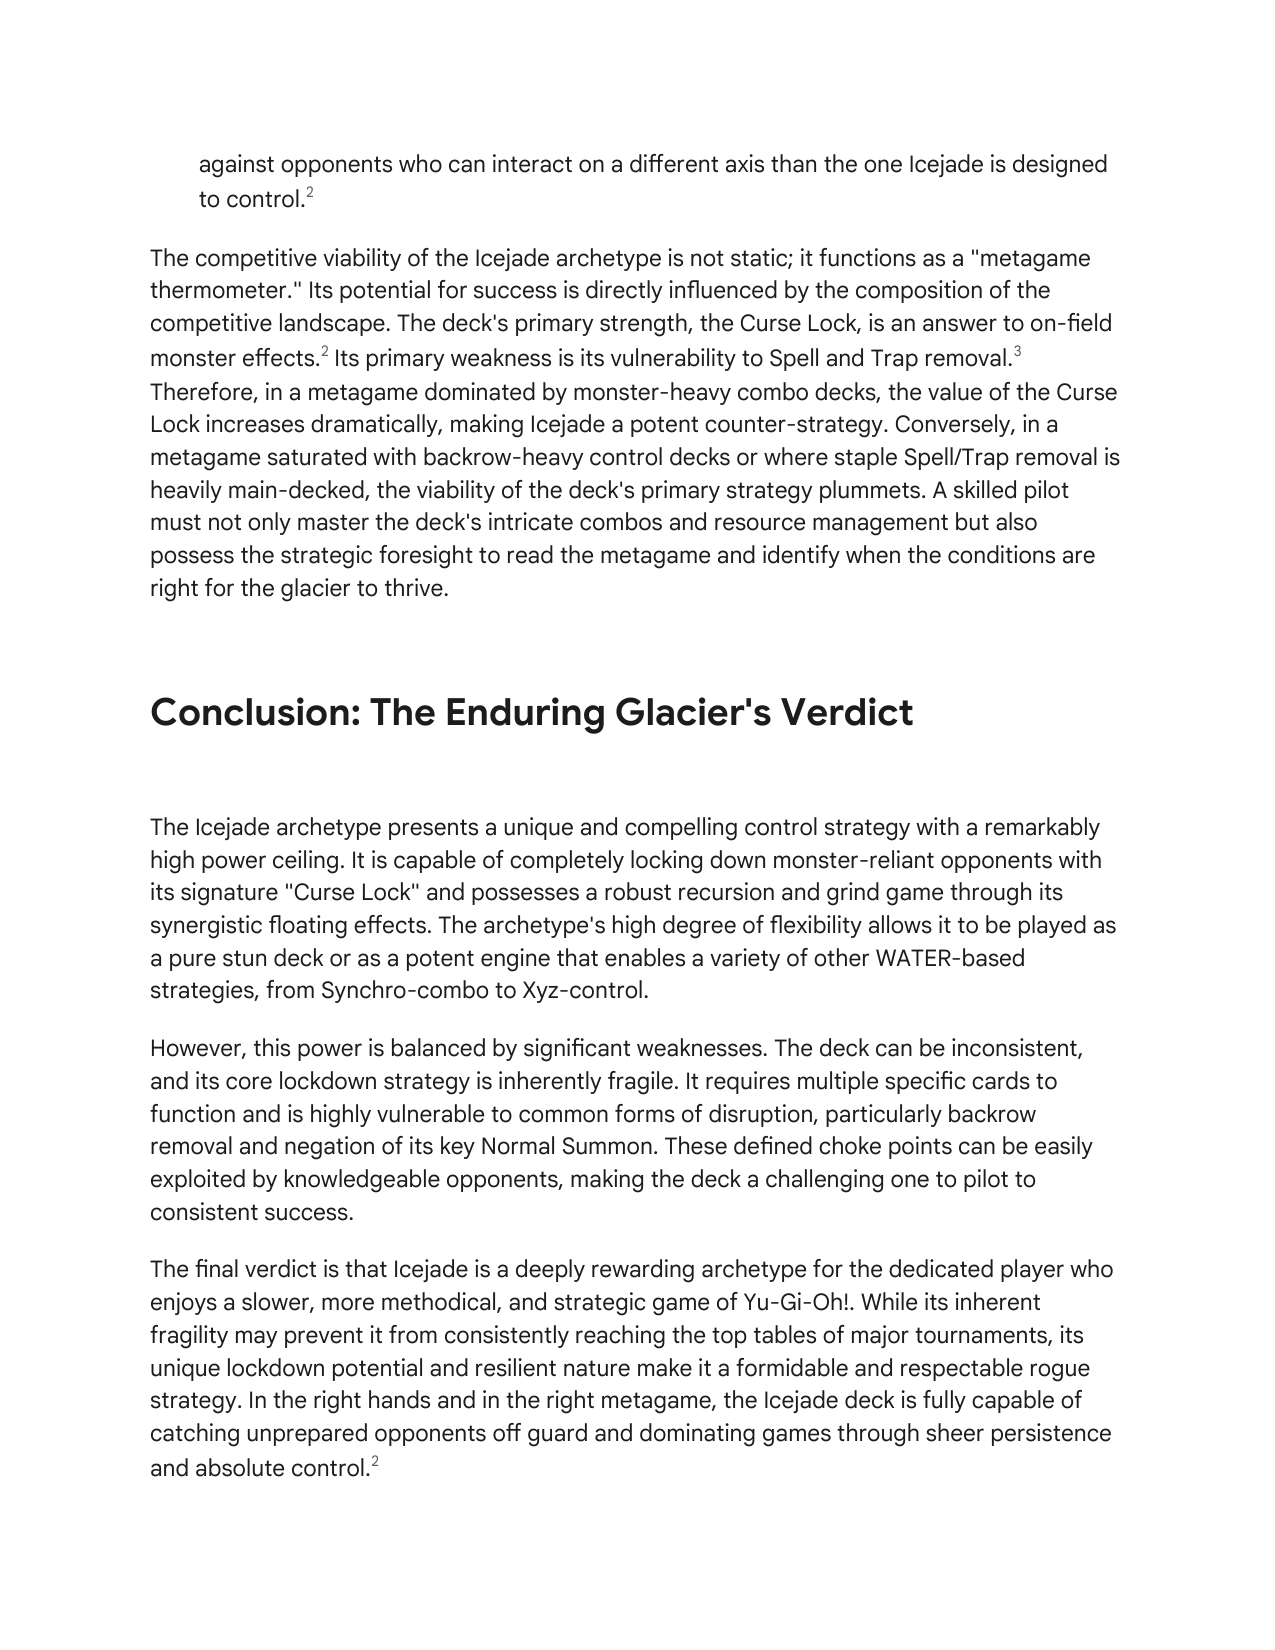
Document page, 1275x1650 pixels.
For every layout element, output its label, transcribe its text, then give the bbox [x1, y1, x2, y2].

text The Icejade archetype presents a unique and compelling control strategy with a remarkably high power ceiling. It is capable of completely locking down monster-reliant opponents with its signature "Curse Lock" and possesses a robust recursion and grind game through its synergistic floating effects. The archetype's high degree of flexibility allows it to be played as a pure stun deck or as a potent engine that enables a variety of other WATER-based strategies, from Synchro-combo to Xyz-control. [150, 813, 1125, 1005]
text The competitive viability of the Icejade archetype is not static; it functions as a "metagame thermometer." Its potential for success is directly influenced by the composition of the competitive landscape. The deck's primary strength, the Curse Lock, is an answer to on-field monster effects.2 Its primary weakness is its vulnerability to Spell and Trap removal.3 Therefore, in a metagame dominated by monster-heavy combo decks, the value of the Curse Lock increases dramatically, making Icejade a potent counter-strategy. Conversely, in a metagame saturated with backrow-heavy control decks or where staple Spell/Trap removal is heavily main-decked, the viability of the deck's primary strategy plummets. A skilled pilot must not only master the deck's intricate combos and resource management but also possess the strategic foresight to read the metagame and identify when the conditions are right for the glacier to thrive. [150, 244, 1125, 603]
text The final verdict is that Icejade is a deeply rewarding archetype for the dedicated player who enjoys a slower, more methodical, and strategic game of Yu-Gi-Oh!. While its inherent fragility may prevent it from consistently reaching the top tables of major tournaments, its unique lockdown potential and resilient nature make it a formidable and respectable rogue strategy. In the right hands and in the right metagame, the Icejade deck is fully capable of catching unprepared opponents off guard and dominating games through sheer persistence and absolute control.2 [150, 1256, 1125, 1484]
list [161, 150, 1125, 214]
text However, this power is balanced by significant weaknesses. The deck can be inconsistent, and its core lockdown strategy is inherently fragile. It requires multiple specific cards to function and is highly vulnerable to common forms of disruption, particularly backrow removal and negation of its key Normal Summon. These defined choke points can be easily exploited by knowledgeable opponents, making the deck a challenging one to pilot to consistent success. [150, 1034, 1125, 1227]
subtitle Conclusion: The Enduring Glacier's Verdict [150, 689, 1125, 736]
